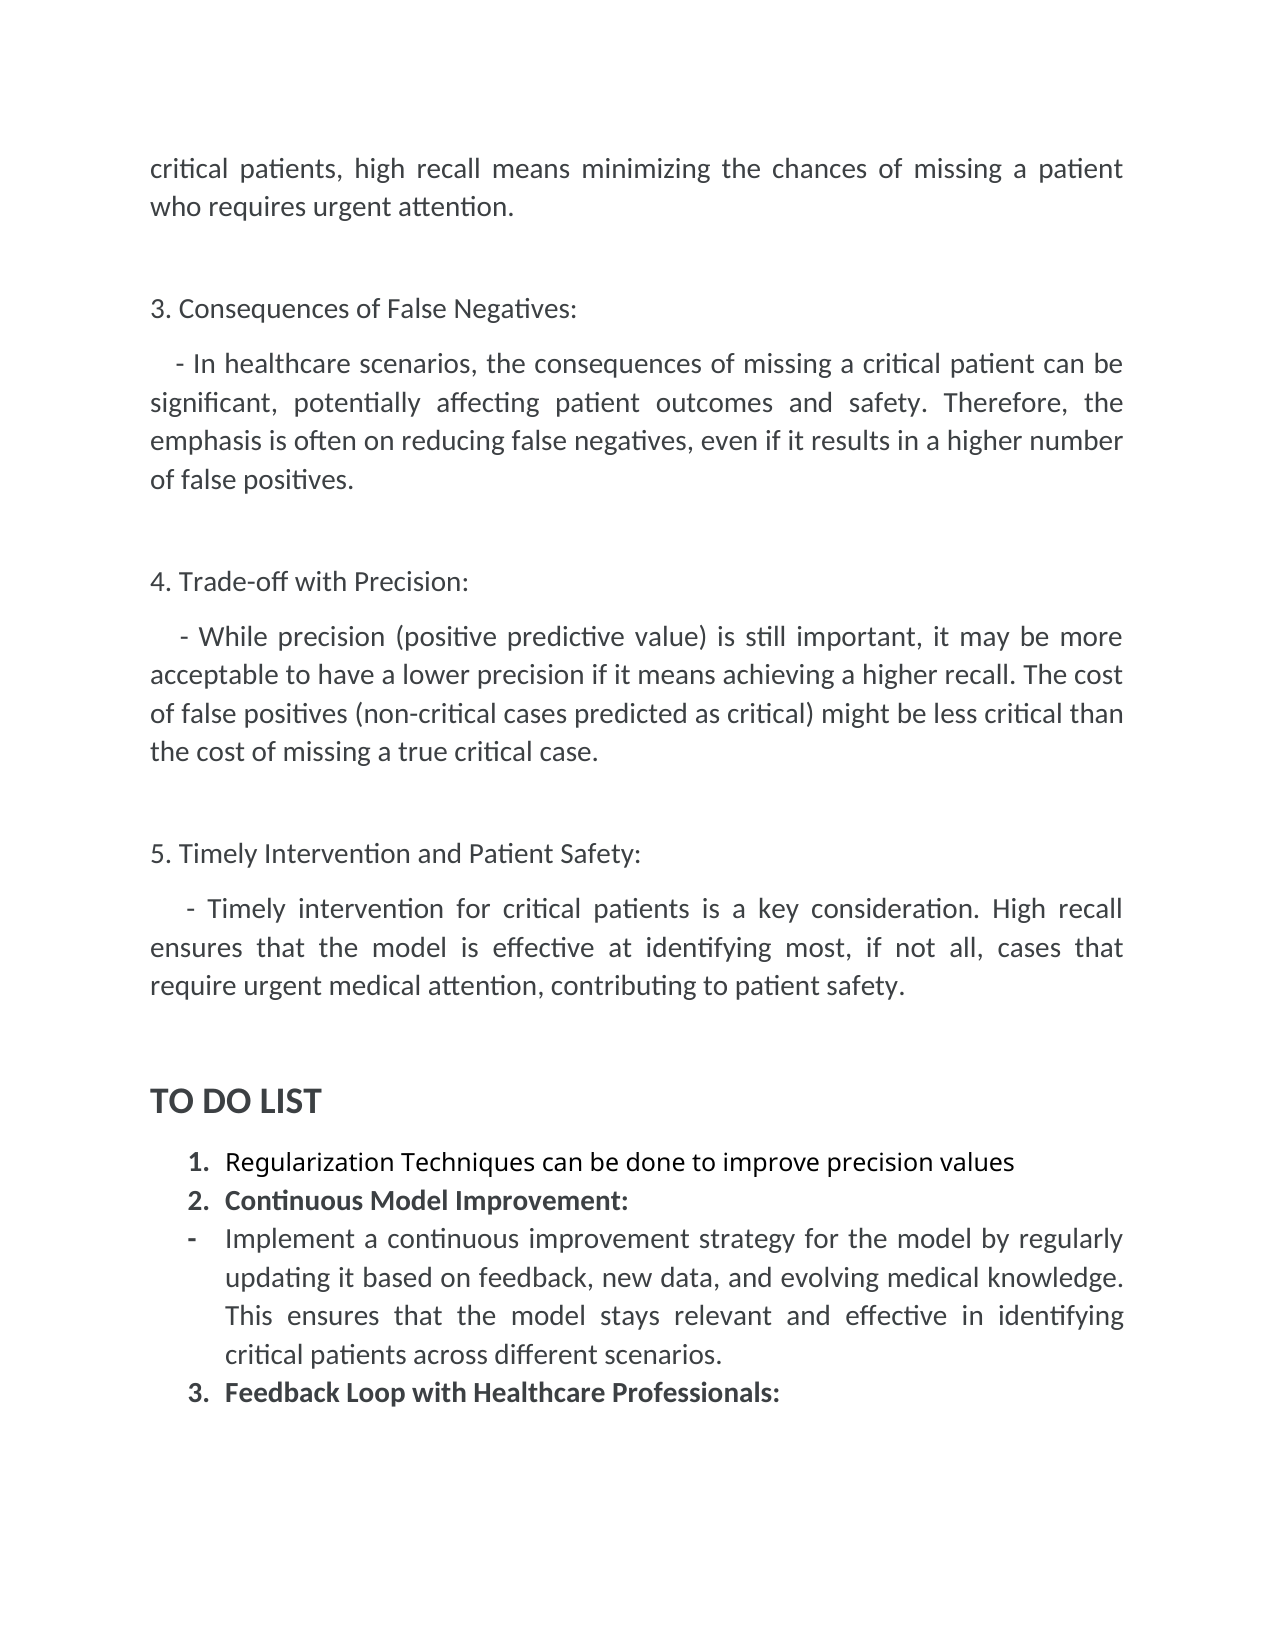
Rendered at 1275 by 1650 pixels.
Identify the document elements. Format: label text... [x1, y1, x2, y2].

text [150, 150, 1125, 224]
text - Timely intervention for critical patients is a key consideration. High recall ensures that the model is effective at identifying most, if not all, cases that require urgent medical attention, contributing to patient safety. [150, 890, 1125, 1003]
list Implement a continuous improvement strategy for the model by regularly updating it based on feedback, new data, and evolving medical knowledge. This ensures that the model stays relevant and effective in identifying critical patients across different scenarios. [187, 1220, 1125, 1371]
list Regularization Techniques can be done to improve precision values [187, 1143, 1125, 1179]
text TO DO LIST [150, 1077, 1125, 1123]
text - In healthcare scenarios, the consequences of missing a critical patient can be significant, potentially affecting patient outcomes and safety. Therefore, the emphasis is often on reducing false negatives, even if it results in a higher number of false positives. [150, 346, 1125, 496]
text 4. Trade-off with Precision: [150, 563, 1125, 598]
text 5. Timely Intervention and Patient Safety: [150, 835, 1125, 871]
list Continuous Model Improvement: [187, 1182, 1125, 1218]
text 3. Consequences of False Negatives: [150, 290, 1125, 326]
text - While precision (positive predictive value) is still important, it may be more acceptable to have a lower precision if it means achieving a higher recall. The cost of false positives (non-critical cases predicted as critical) might be less critical than the cost of missing a true critical case. [150, 618, 1125, 769]
list Feedback Loop with Healthcare Professionals: [187, 1374, 1125, 1410]
